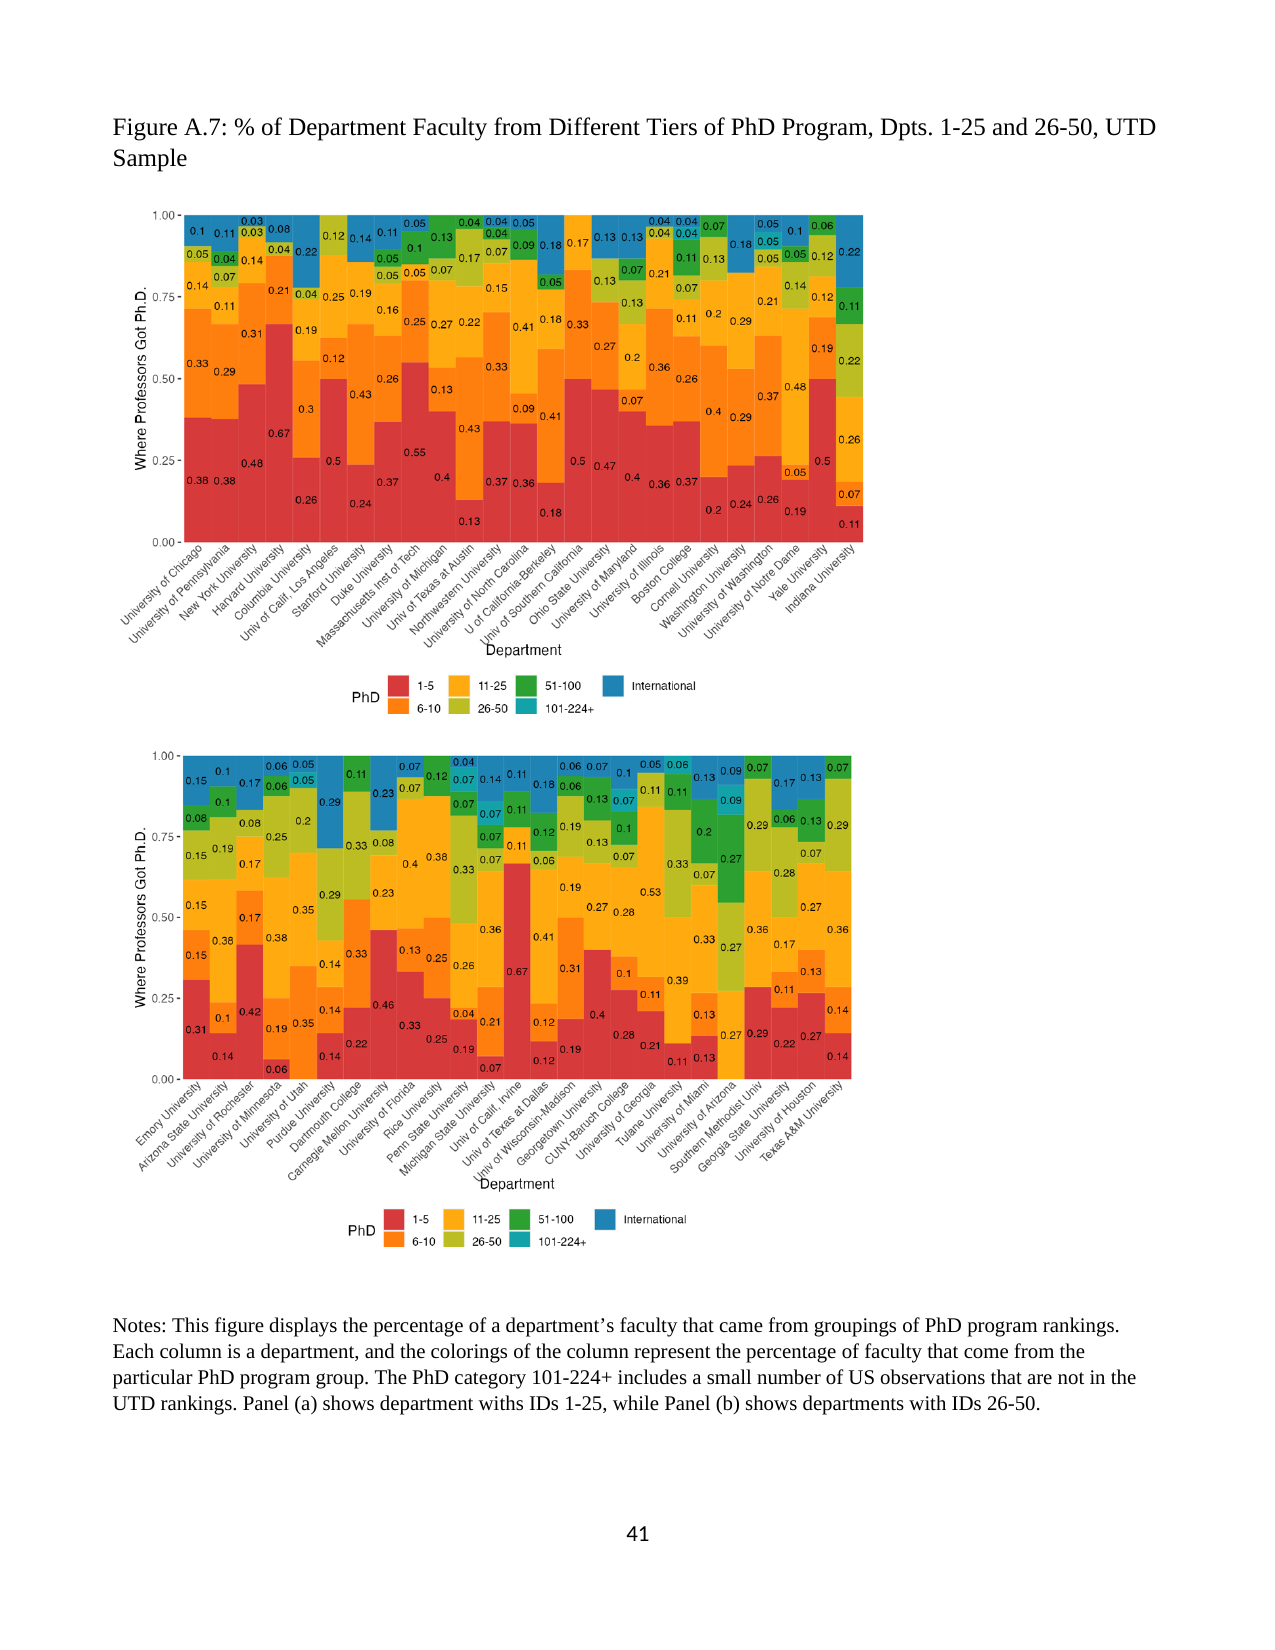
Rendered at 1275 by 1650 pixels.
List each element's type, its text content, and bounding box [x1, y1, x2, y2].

picture [112, 732, 861, 1247]
text Figure A.7: % of Department Faculty from Different Tiers of PhD Program, Dpts. 1-25 and 26-50, UTD Sample [112, 112, 1162, 172]
text Notes: This figure displays the percentage of a department’s faculty that came from groupings of PhD program rankings. Each column is a department, and the colorings of the column represent the percentage of faculty that come from the particular PhD program group. The PhD category 101-224+ includes a small number of US observations that are not in the UTD rankings. Panel (a) shows department withs IDs 1-25, while Panel (b) shows departments with IDs 26-50. [112, 1313, 1162, 1414]
picture [112, 191, 873, 714]
